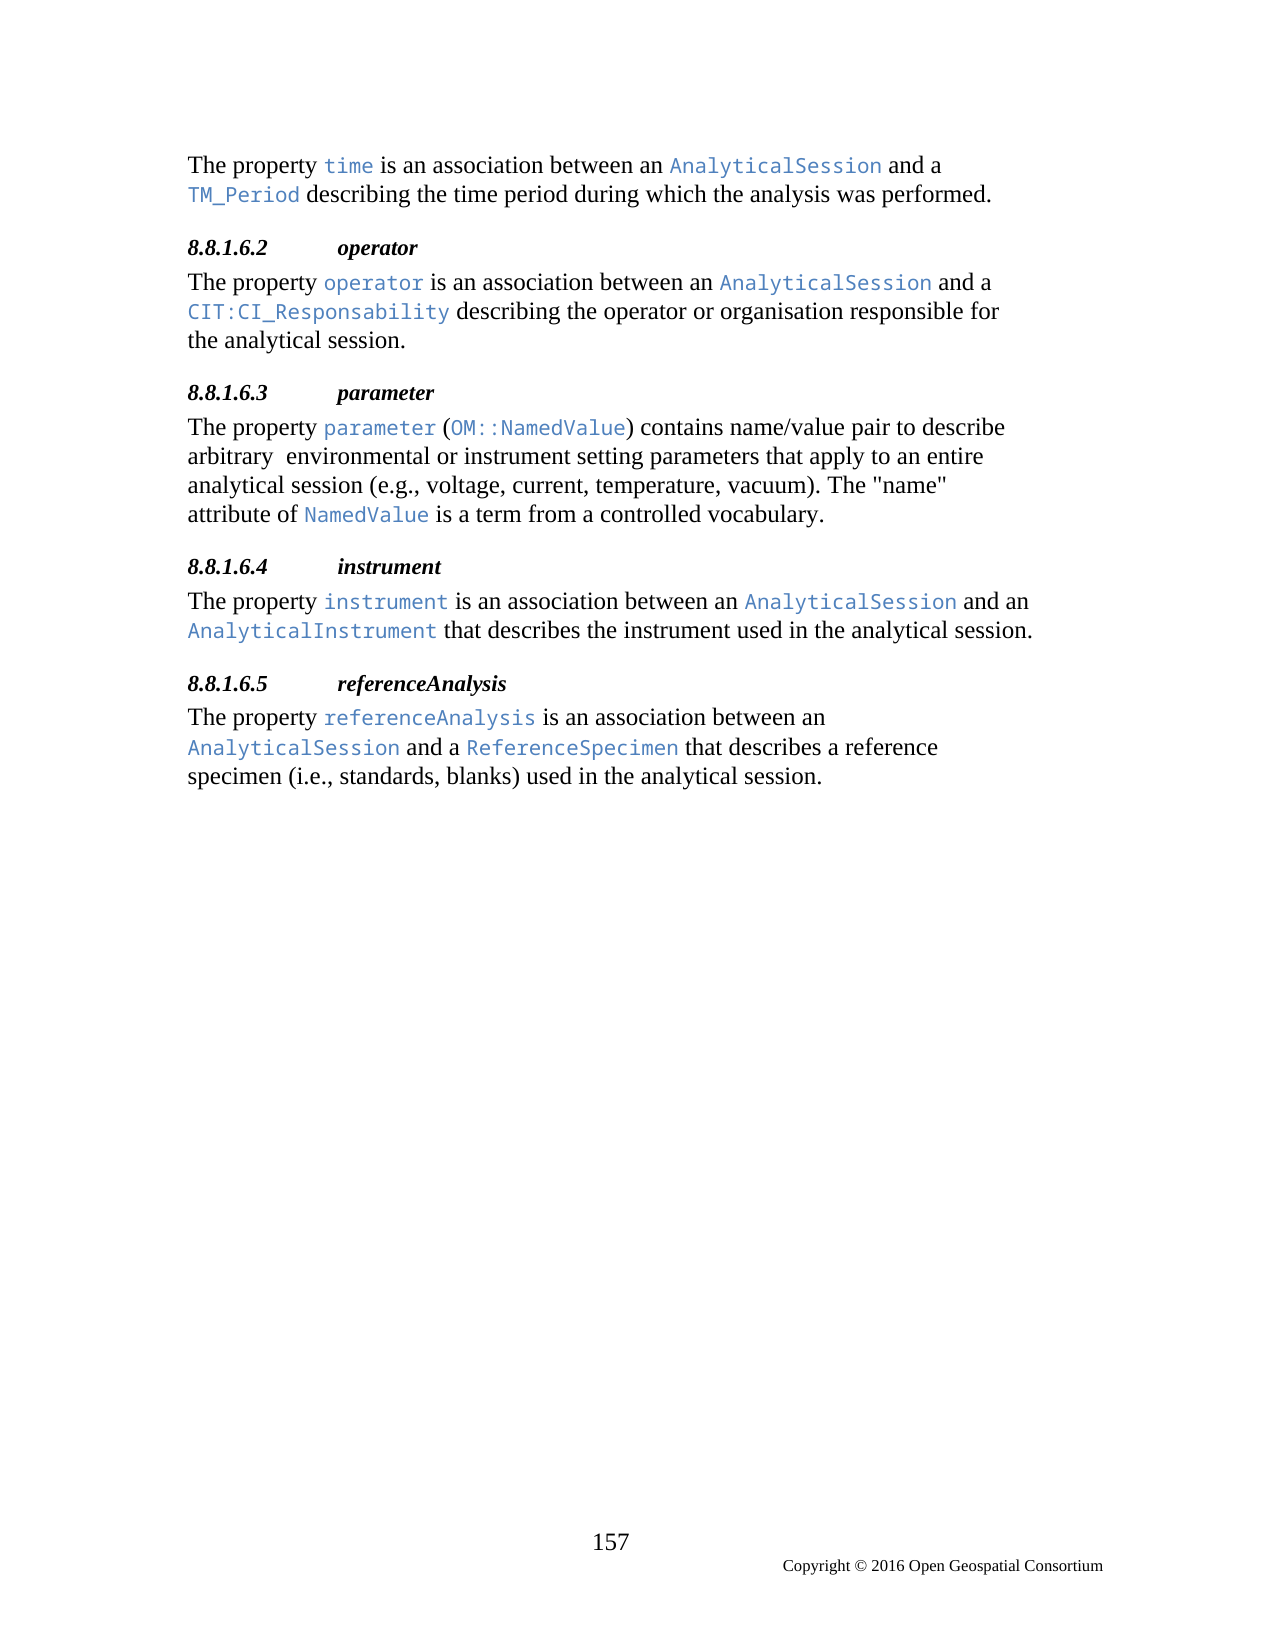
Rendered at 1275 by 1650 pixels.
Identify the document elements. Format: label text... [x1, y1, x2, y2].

text The property referenceAnalysis is an association between an AnalyticalSession and a ReferenceSpecimen that describes a reference specimen (i.e., standards, blanks) used in the analytical session. [187, 702, 1034, 790]
text The property parameter (OM::NamedValue) contains name/value pair to describe arbitrary environmental or instrument setting parameters that apply to an entire analytical session (e.g., voltage, current, temperature, vacuum). The "name" attribute of NamedValue is a term from a controlled vocabulary. [187, 412, 1034, 528]
subtitle referenceAnalysis [187, 670, 1034, 696]
subtitle parameter [187, 379, 1034, 406]
subtitle instrument [187, 553, 1034, 580]
subtitle operator [187, 234, 1034, 260]
text The property instrument is an association between an AnalyticalSession and an AnalyticalInstrument that describes the instrument used in the analytical session. [187, 586, 1034, 645]
text The property time is an association between an AnalyticalSession and a TM_Period describing the time period during which the analysis was performed. [187, 150, 1034, 209]
text The property operator is an association between an AnalyticalSession and a CIT:CI_Responsability describing the operator or organisation responsible for the analytical session. [187, 267, 1034, 354]
